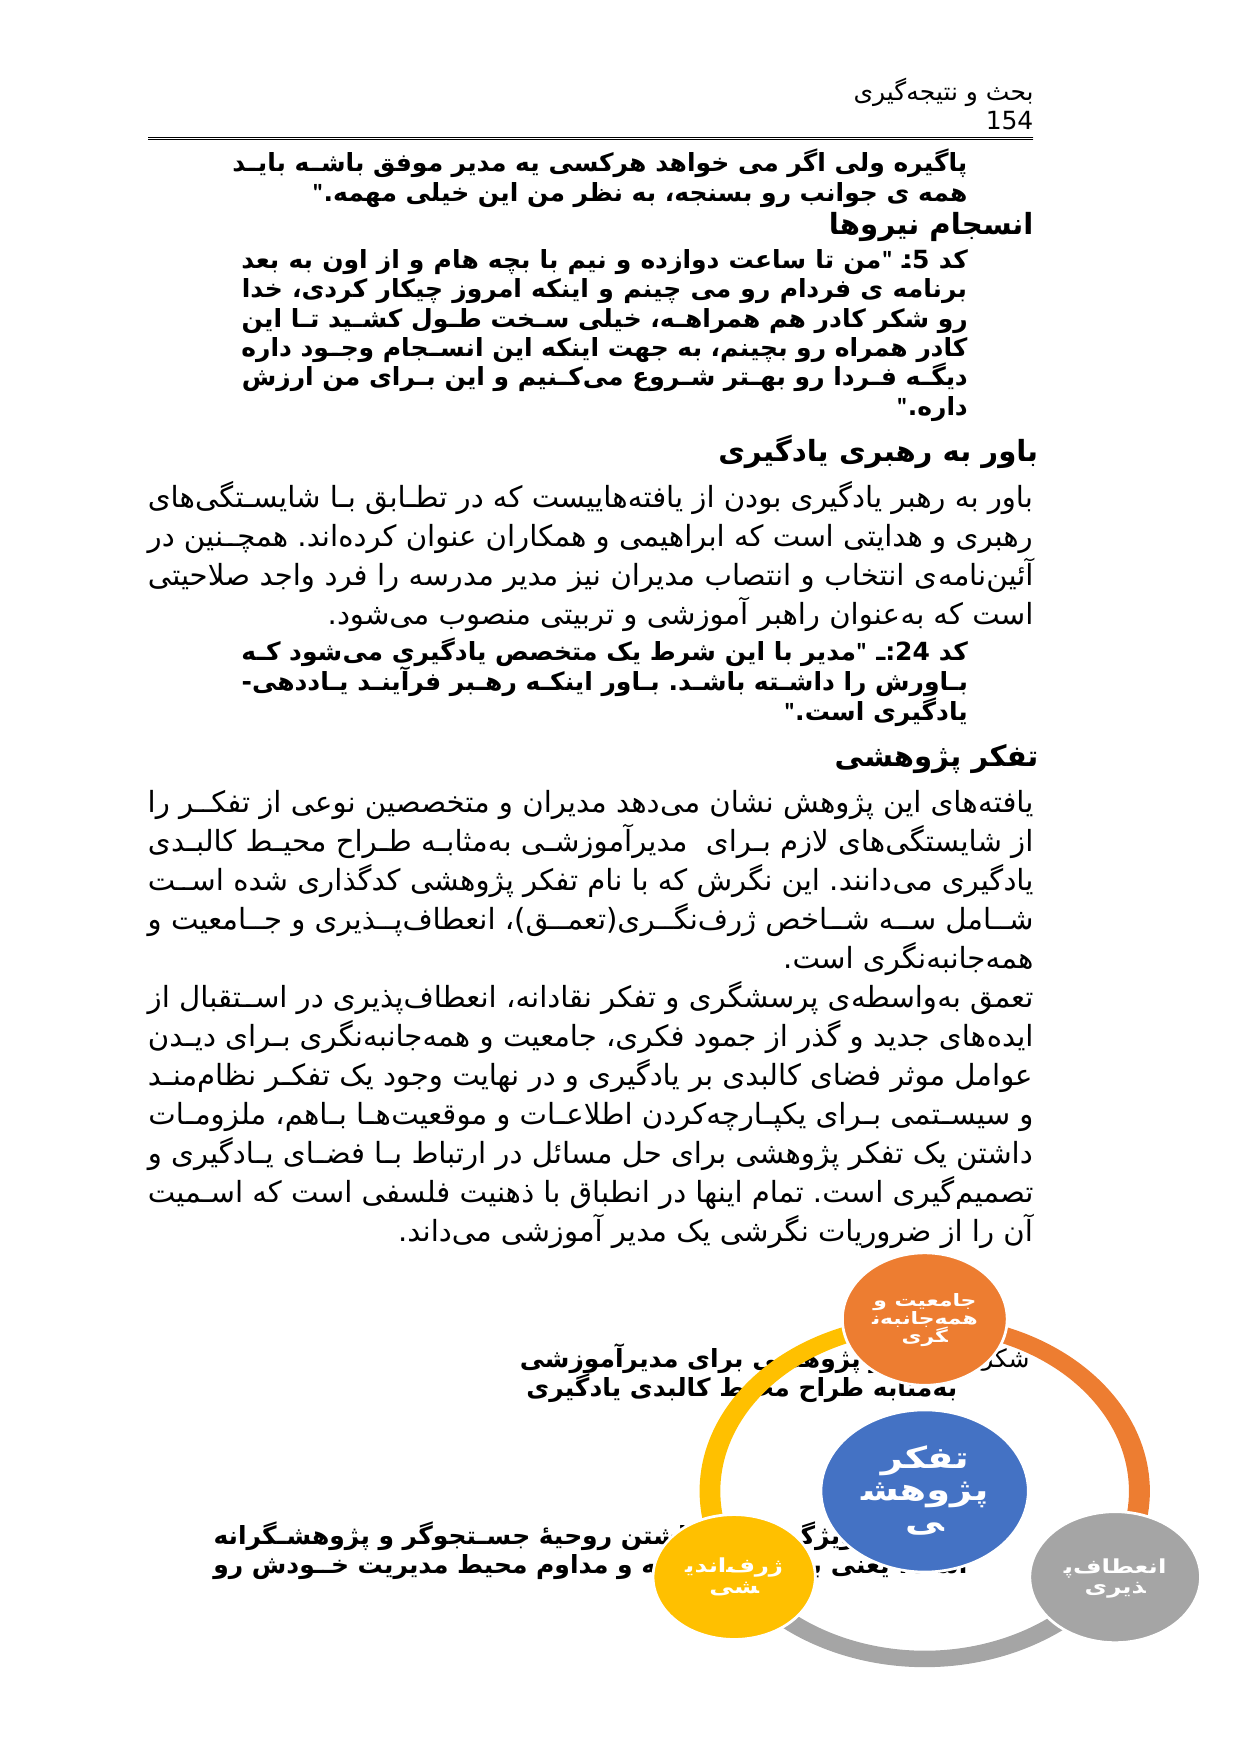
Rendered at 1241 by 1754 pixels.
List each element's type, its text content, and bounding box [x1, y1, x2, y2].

text به‌مثابه طراح محیط کالبدی یادگیری [757, 1373, 1033, 1402]
text کد 5: "من تا ساعت دوازده و نیم با بچه هام و از اون به بعد برنامه ی فردام رو می چینم و اینکه امروز چیکار کردی، خدا رو شکر کادر هم همراهه، خیلی سخت طول کشید تا این کادر همراه رو بچینم، به جهت اینکه این انسجام وجود داره دیگه فردا رو بهتر شروع می‌کنیم و این برای من ارزش داره." [241, 244, 968, 422]
text باور به رهبر یادگیری بودن از یافته‌هاییست که در تطابق با شایستگی‌های رهبری و هدایتی است که ابراهیمی و همکاران عنوان کرده‌اند. همچنین در آئین‌نامه‌ی انتخاب و انتصاب مدیران نیز مدیر مدرسه را فرد واجد صلاحیتی است که به‌عنوان راهبر آموزشی و تربیتی منصوب می‌شود. [148, 481, 1033, 632]
text تفکر پژوهشی برای مدیرآموزشی [148, 1344, 798, 1373]
text تعمق به‌واسطه‌ی پرسشگری و تفکر نقادانه، انعطاف‌پذیری در استقبال از ایده‌های جدید و گذر از جمود فکری، جامعیت و همه‌جانبه‌نگری برای دیدن عوامل موثر فضای کالبدی بر یادگیری و در نهایت وجود یک تفکر نظام‌مند و سیستمی برای یکپارچه‌کردن اطلاعات و موقعیت‌ها باهم، ملزومات داشتن یک تفکر پژوهشی برای حل مسائل در ارتباط با فضای یادگیری و تصمیم‌گیری است. تمام اینها در انطباق با ذهنیت فلسفی‌ است که اسمیت آن را از ضروریات نگرشی یک مدیر آموزشی می‌داند. [148, 981, 1033, 1248]
text باور به رهبری یادگیری [148, 434, 1038, 468]
text تفکر پژوهشی برای مدیرآموزشی [789, 1344, 857, 1373]
text یافته‌های این پژوهش نشان می‌دهد مدیران و متخصصین نوعی از تفکر را از شایستگی‌های لازم برای مدیرآموزشی به‌مثابه طراح محیط کالبدی یادگیری می‌دانند. این نگرش که با نام تفکر پژوهشی کدگذاری شده است شامل سه شاخص ژرف‌نگری(تعمق)، انعطاف‌پذیری و جامعیت و همه‌جانبه‌نگری است. [148, 786, 1033, 976]
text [232, 148, 968, 207]
text به‌مثابه طراح محیط کالبدی یادگیری [148, 1373, 756, 1402]
text تفکر پژوهشی [148, 739, 1038, 773]
text کد 24: "مدیر با این شرط یک متخصص یادگیری می‌شود که باورش را داشته باشد. باور اینکه رهبر فرآیند یاددهی-یادگیری است." [241, 637, 968, 727]
text انسجام نیروها [148, 207, 1033, 241]
